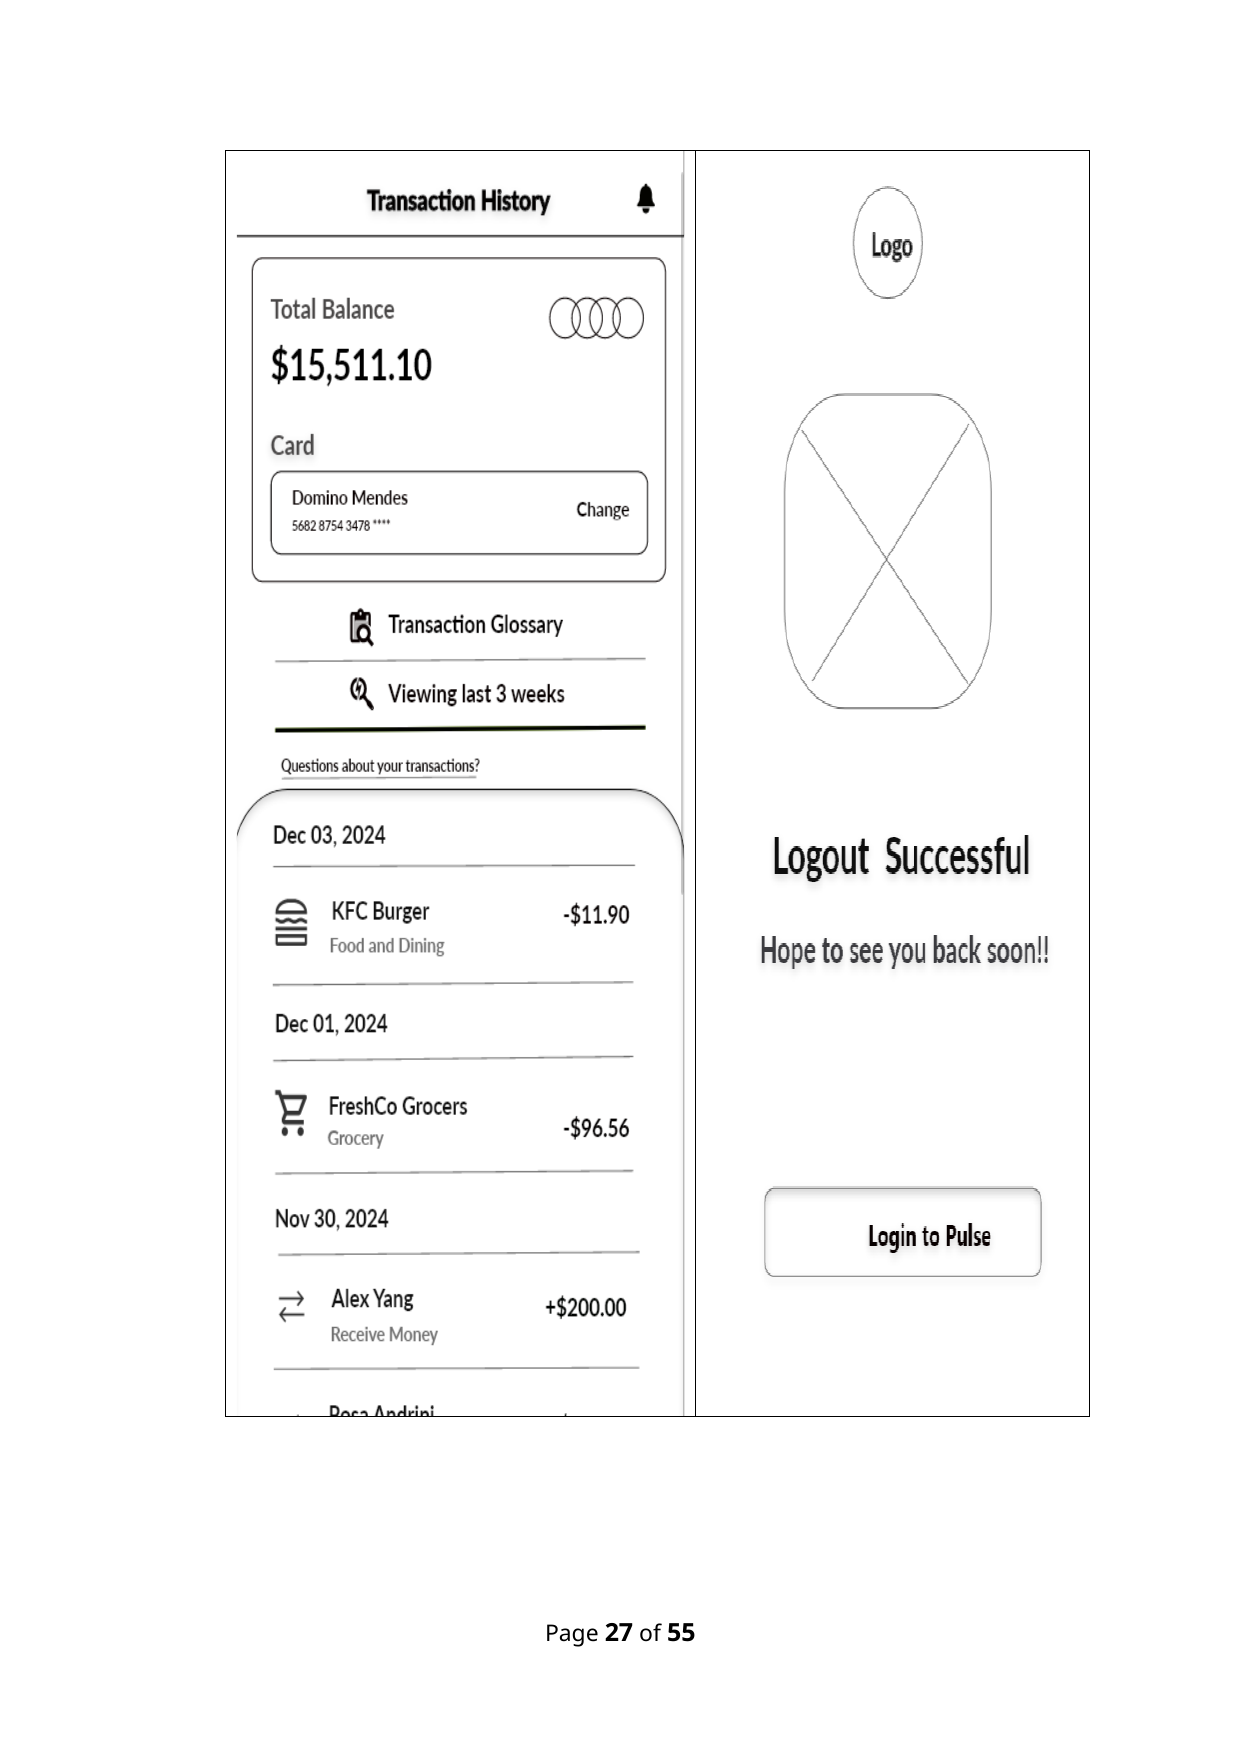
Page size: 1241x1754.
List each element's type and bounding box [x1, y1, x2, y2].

table_header [226, 151, 236, 1416]
table_header [696, 151, 1089, 1416]
table_header [685, 151, 695, 1416]
picture [236, 151, 685, 1416]
picture [706, 151, 1077, 1406]
